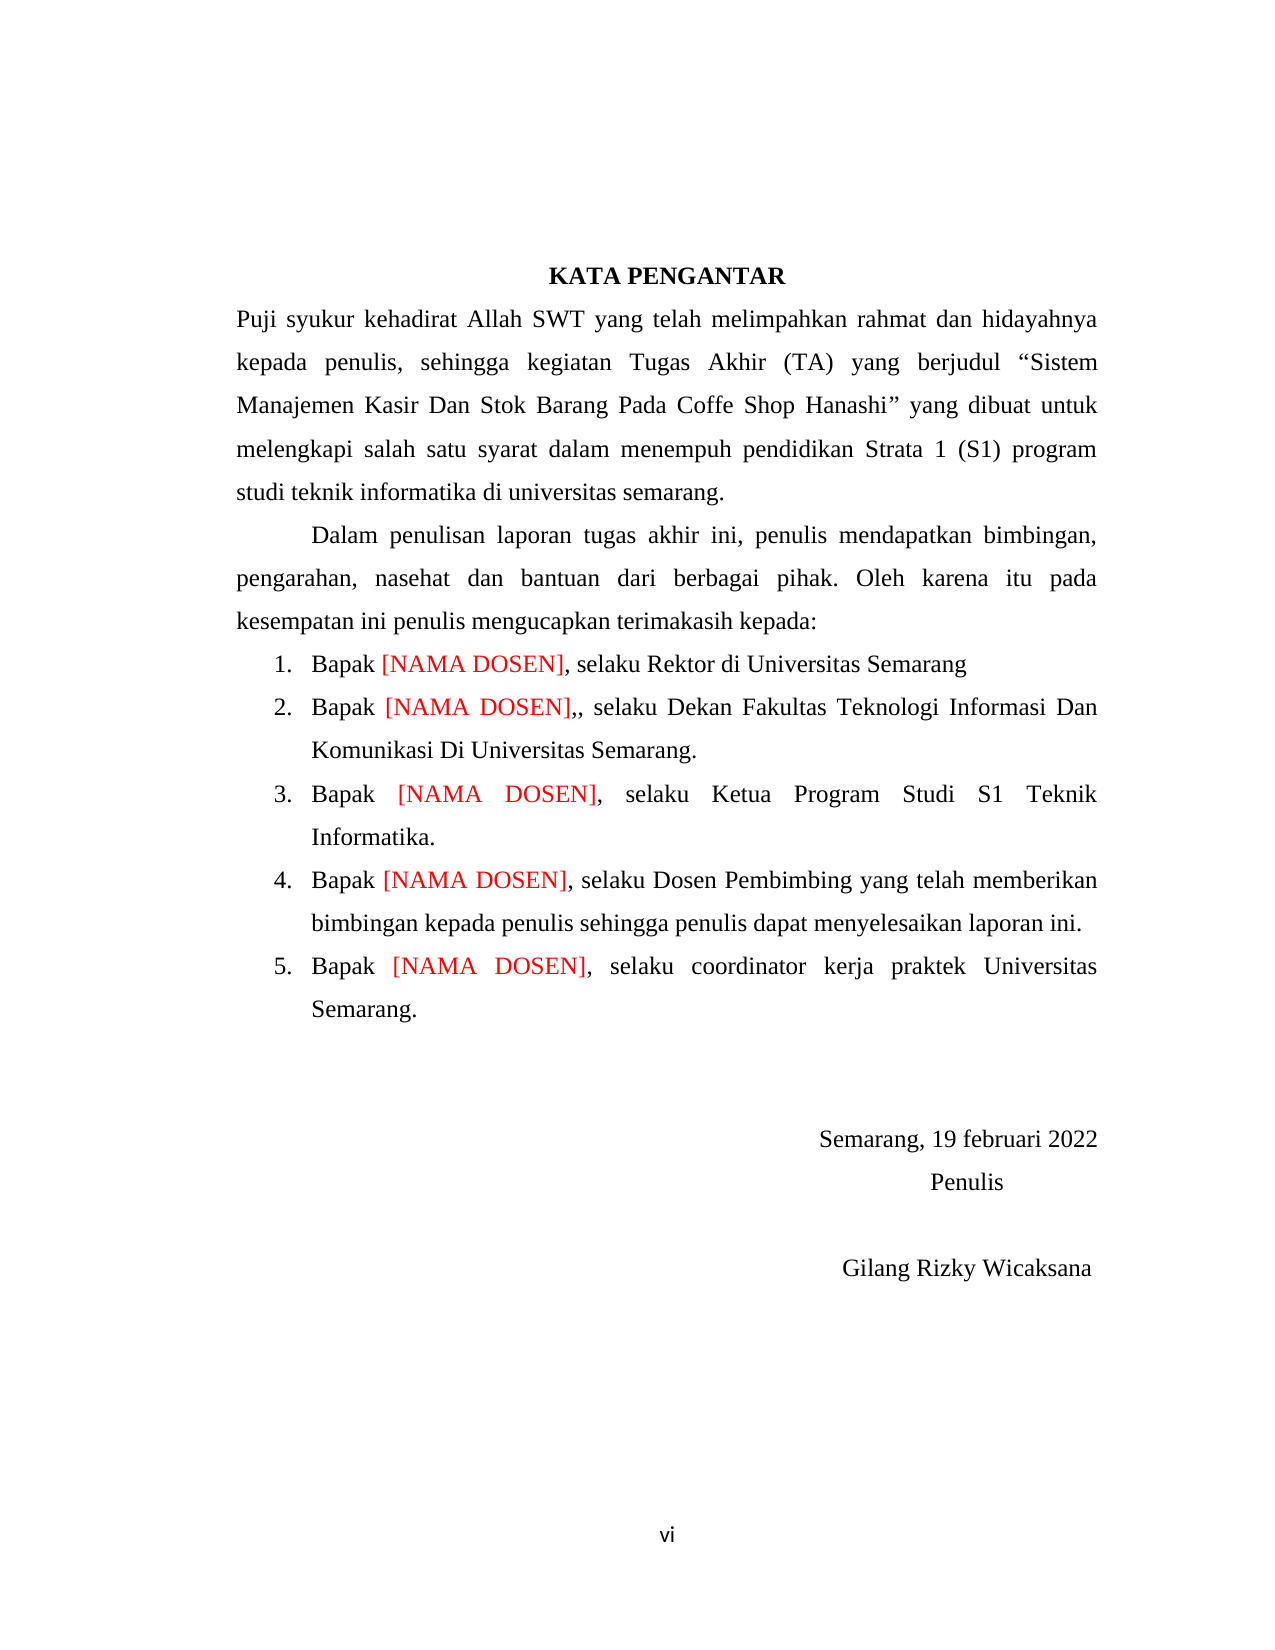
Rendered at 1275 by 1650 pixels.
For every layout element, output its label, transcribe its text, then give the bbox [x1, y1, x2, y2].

list Bapak [NAMA DOSEN],, selaku Dekan Fakultas Teknologi Informasi Dan Komunikasi Di Universitas Semarang. [274, 692, 1098, 764]
subtitle KATA PENGANTAR [236, 261, 1098, 290]
list Bapak [NAMA DOSEN], selaku Rektor di Universitas Semarang [274, 649, 1098, 678]
text Semarang, 19 februari 2022 [236, 1124, 1098, 1152]
text Penulis [761, 1167, 1098, 1196]
text Gilang Rizky Wicaksana [761, 1253, 1098, 1282]
text Puji syukur kehadirat Allah SWT yang telah melimpahkan rahmat dan hidayahnya kepada penulis, sehingga kegiatan Tugas Akhir (TA) yang berjudul “Sistem Manajemen Kasir Dan Stok Barang Pada Coffe Shop Hanashi” yang dibuat untuk melengkapi salah satu syarat dalam menempuh pendidikan Strata 1 (S1) program studi teknik informatika di universitas semarang. [236, 304, 1098, 506]
list Bapak [NAMA DOSEN], selaku Dosen Pembimbing yang telah memberikan bimbingan kepada penulis sehingga penulis dapat menyelesaikan laporan ini. [274, 865, 1098, 937]
list Bapak [NAMA DOSEN], selaku coordinator kerja praktek Universitas Semarang. [274, 951, 1098, 1023]
list Bapak [NAMA DOSEN], selaku Ketua Program Studi S1 Teknik Informatika. [274, 779, 1098, 851]
text Dalam penulisan laporan tugas akhir ini, penulis mendapatkan bimbingan, pengarahan, nasehat dan bantuan dari berbagai pihak. Oleh karena itu pada kesempatan ini penulis mengucapkan terimakasih kepada: [236, 520, 1098, 635]
